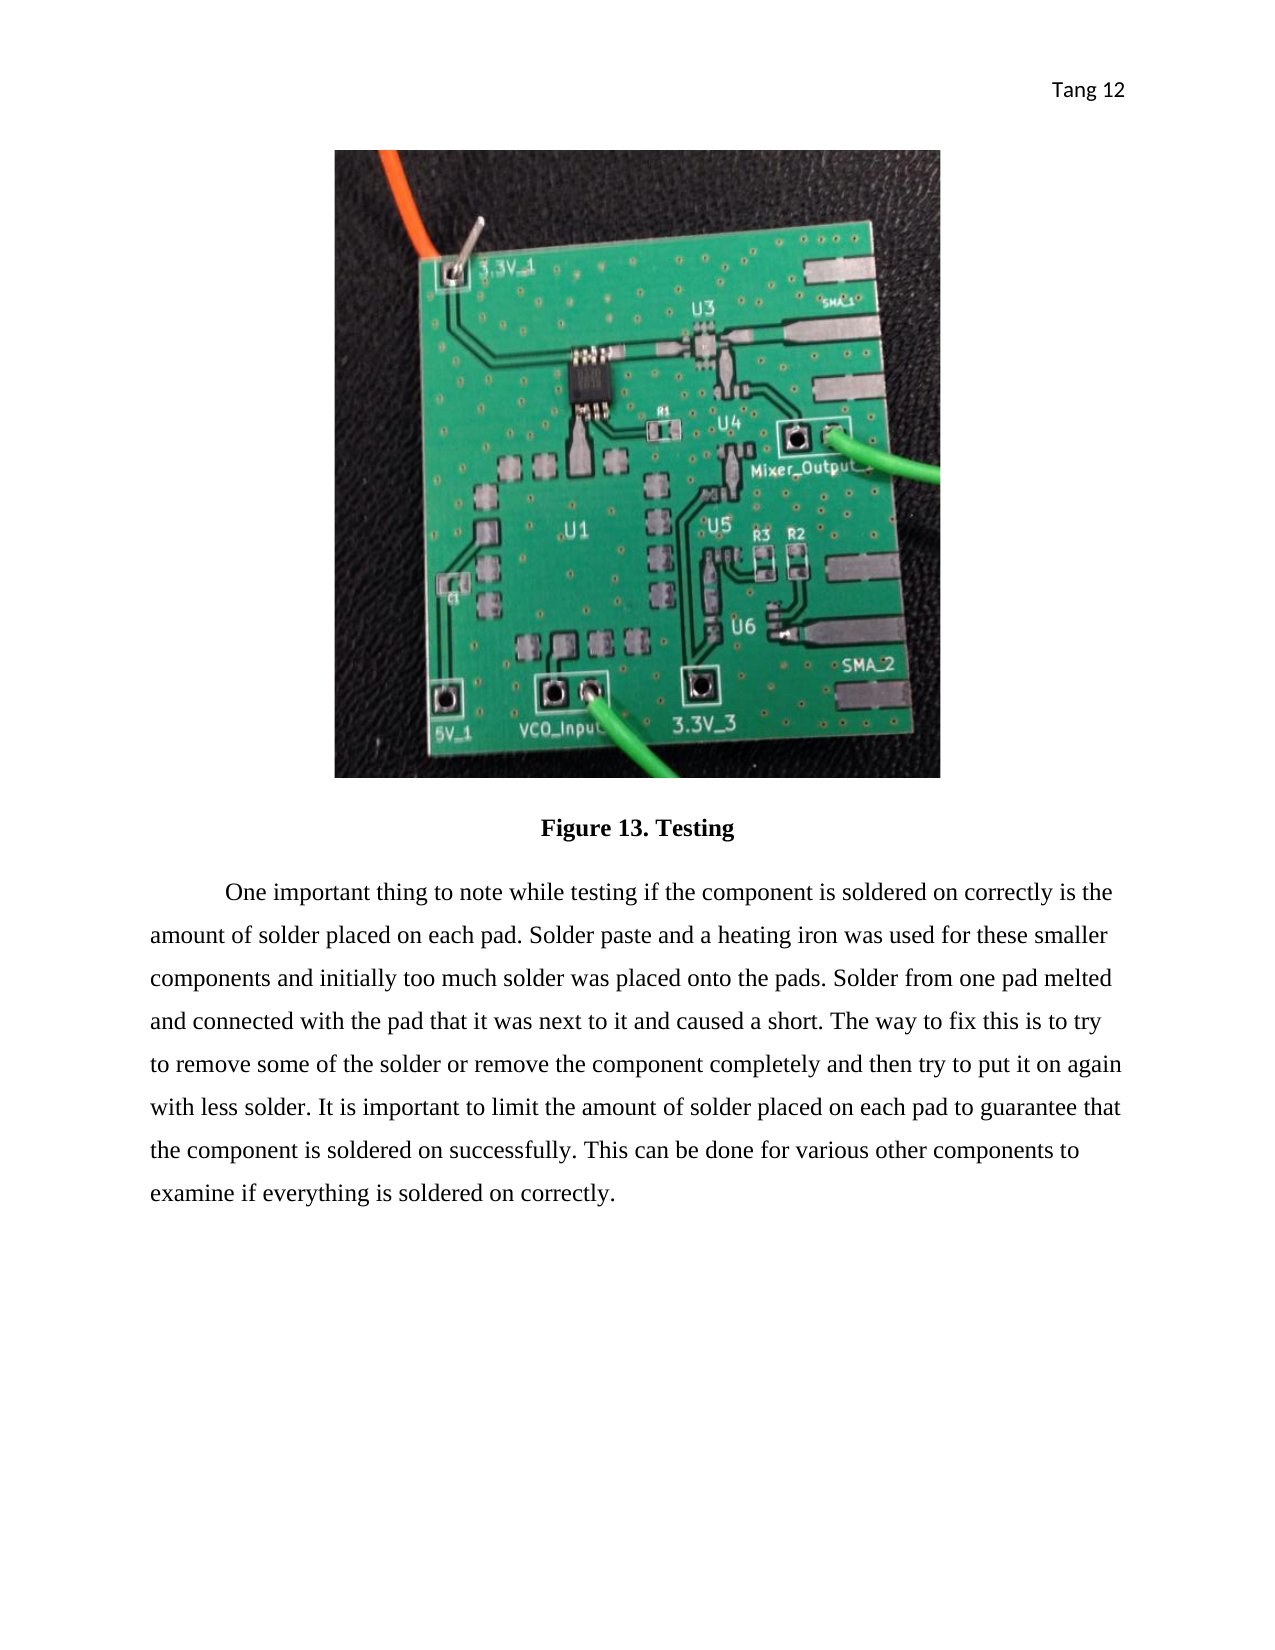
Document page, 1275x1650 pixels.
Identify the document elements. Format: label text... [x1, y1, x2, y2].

picture [334, 150, 941, 778]
text Figure 13. Testing [150, 813, 1125, 841]
text One important thing to note while testing if the component is soldered on correctly is the amount of solder placed on each pad. Solder paste and a heating iron was used for these smaller components and initially too much solder was placed onto the pads. Solder from one pad melted and connected with the pad that it was next to it and caused a short. The way to fix this is to try to remove some of the solder or remove the component completely and then try to put it on again with less solder. It is important to limit the amount of solder placed on each pad to guarantee that the component is soldered on successfully. This can be done for various other components to examine if everything is soldered on correctly. [150, 877, 1125, 1207]
